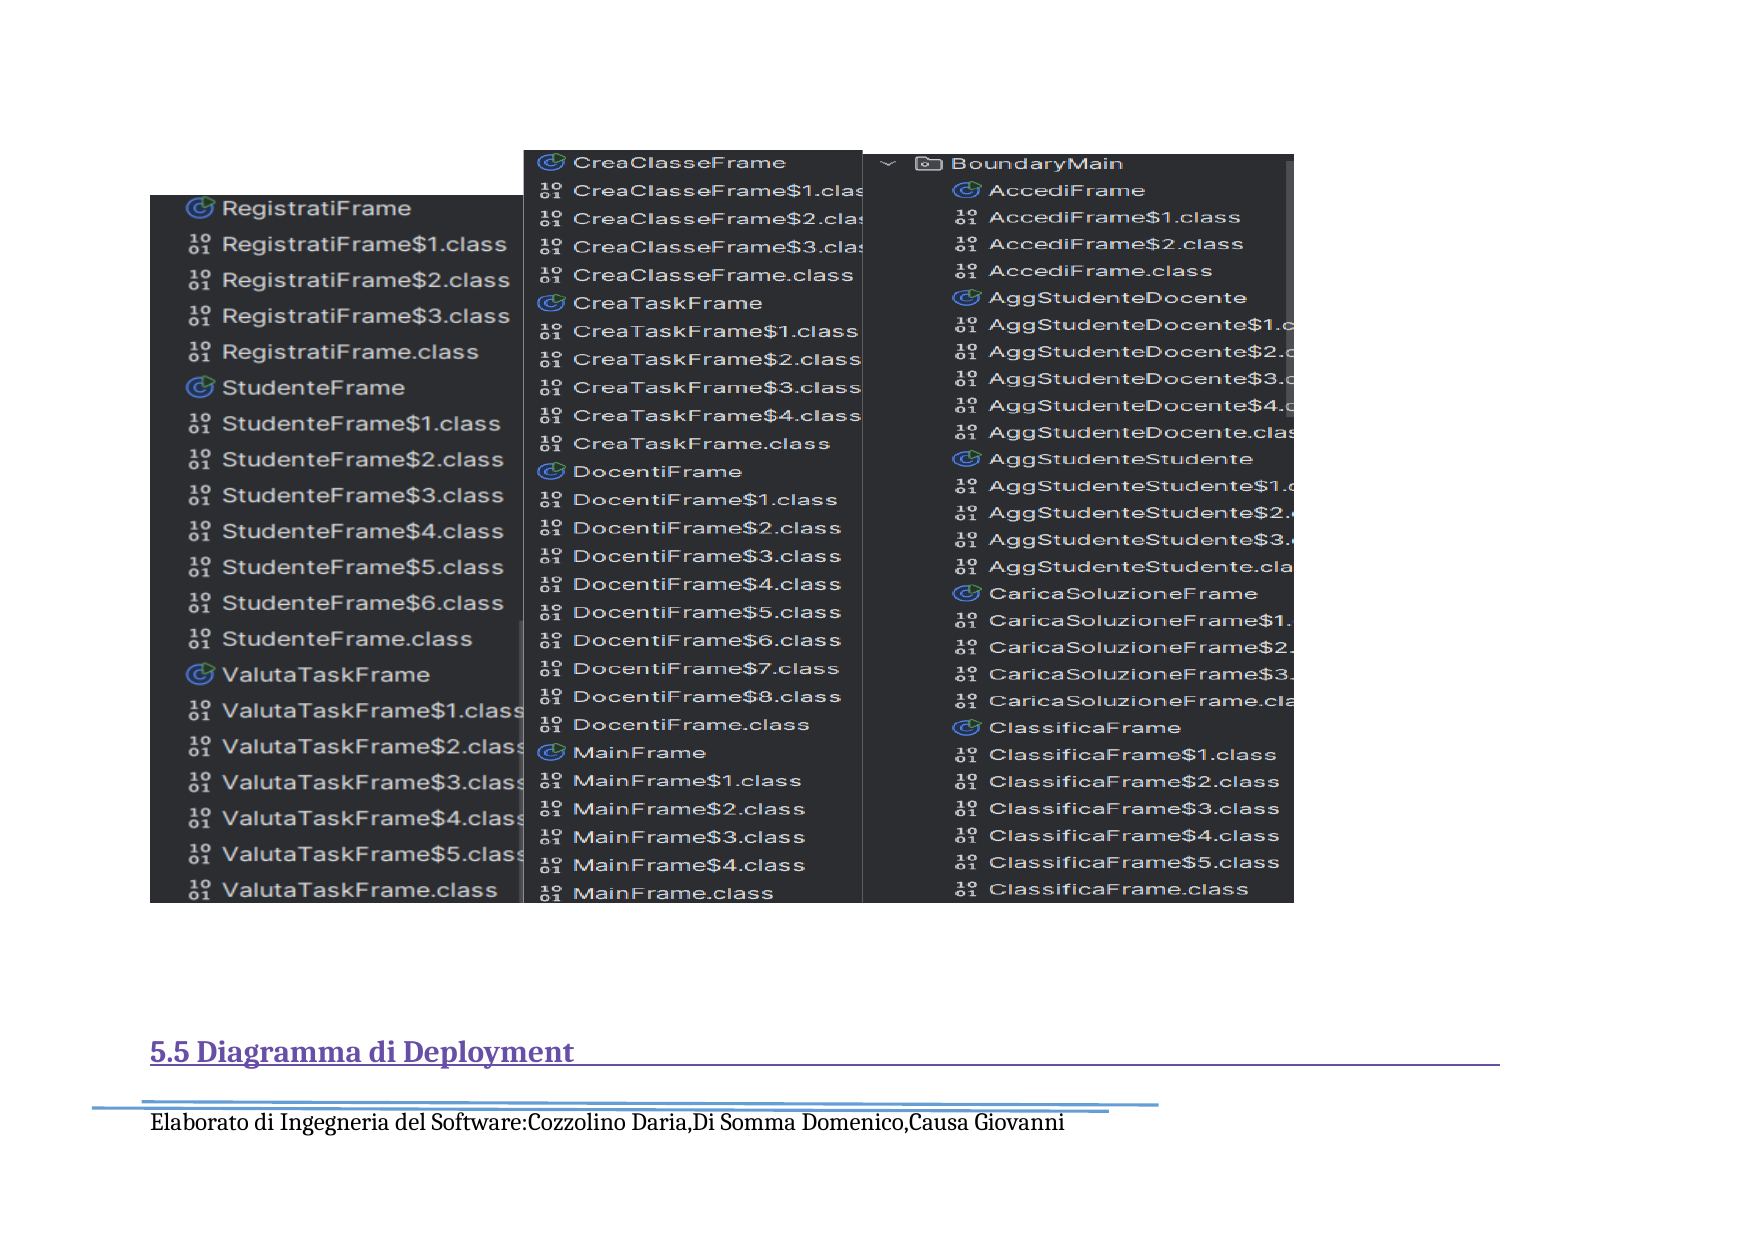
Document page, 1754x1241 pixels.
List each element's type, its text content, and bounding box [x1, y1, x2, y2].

picture [150, 150, 1294, 903]
text 5.5 Diagramma di Deployment [150, 1034, 1604, 1070]
